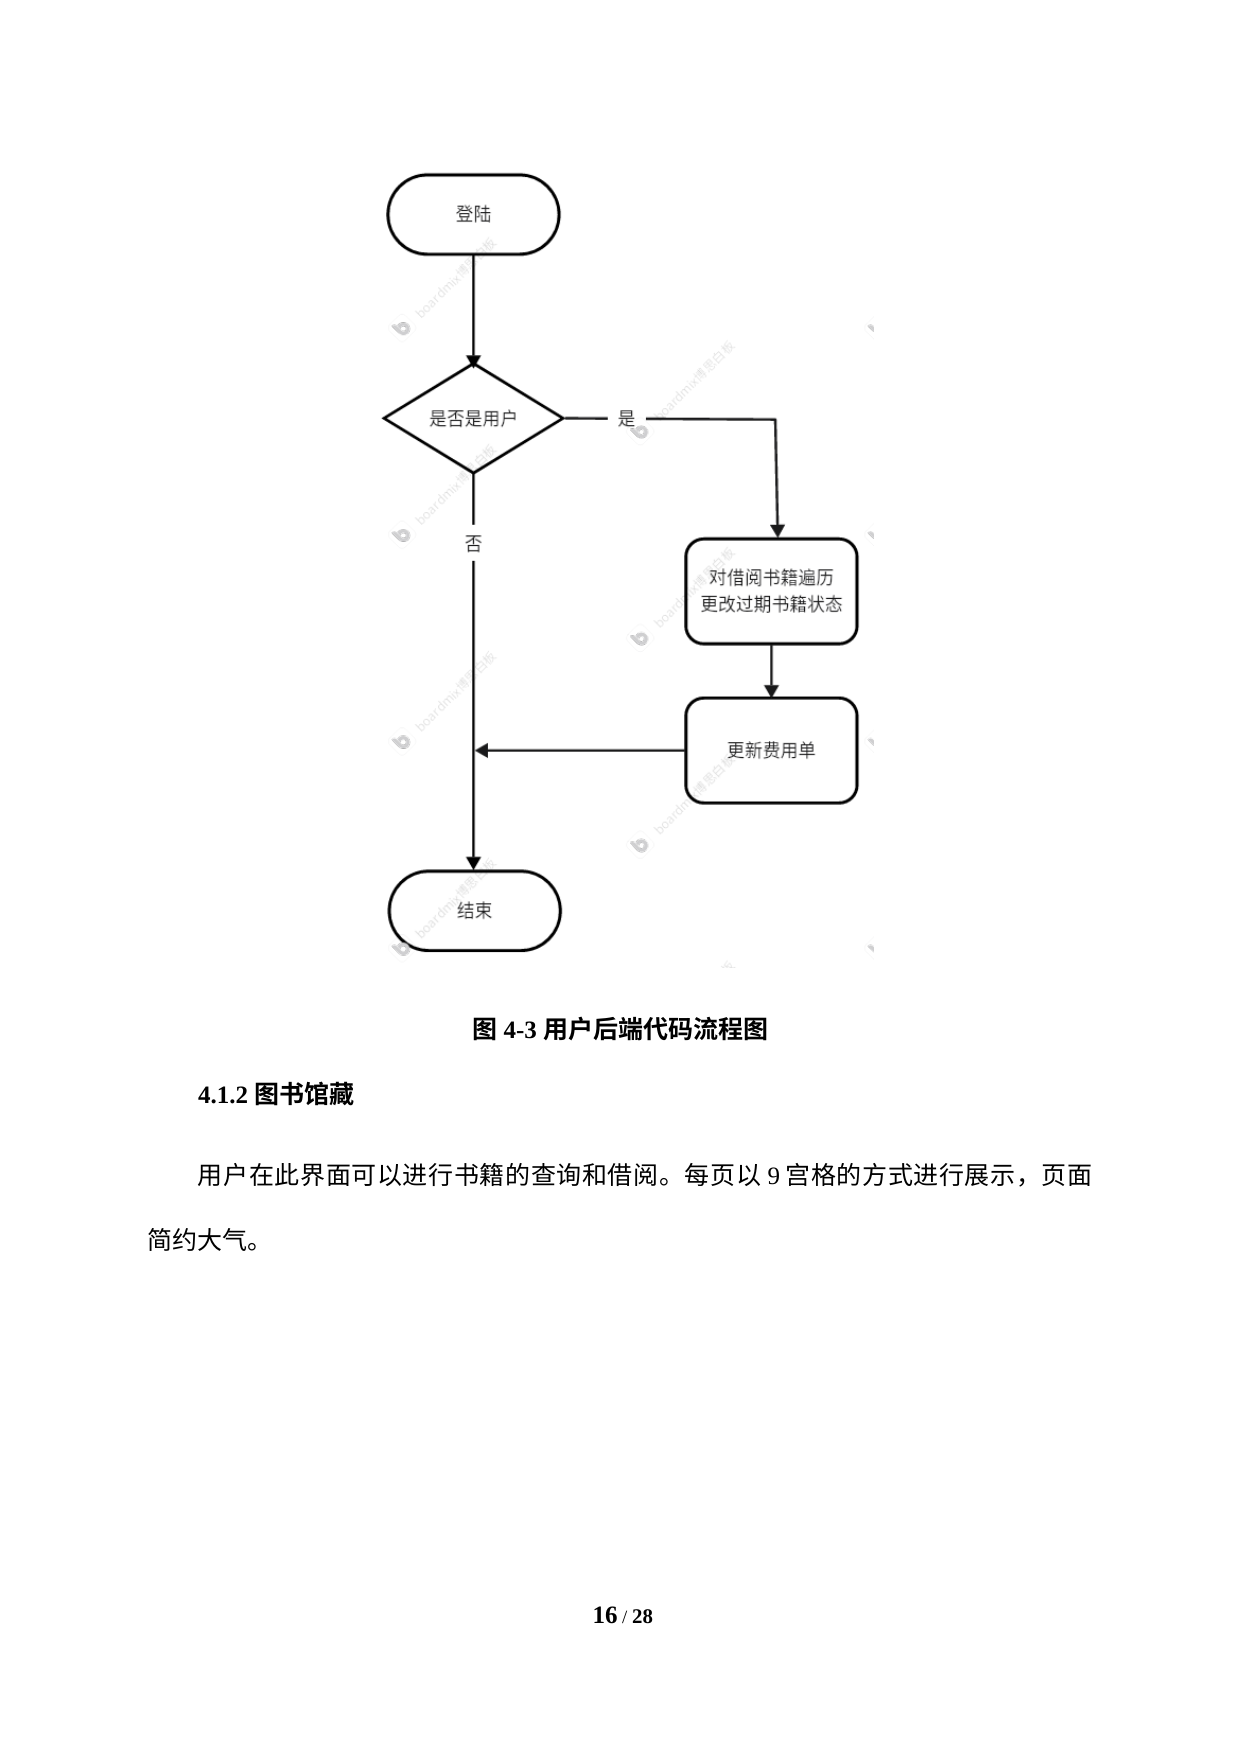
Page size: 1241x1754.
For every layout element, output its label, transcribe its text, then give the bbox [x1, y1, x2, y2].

text 4.1.2 图书馆藏 [148, 1060, 1092, 1125]
picture [366, 158, 874, 968]
text 图 4-3 用户后端代码流程图 [148, 995, 1092, 1060]
text 用户在此界面可以进行书籍的查询和借阅。每页以9宫格的方式进行展示，页面简约大气。 [148, 1141, 1092, 1271]
